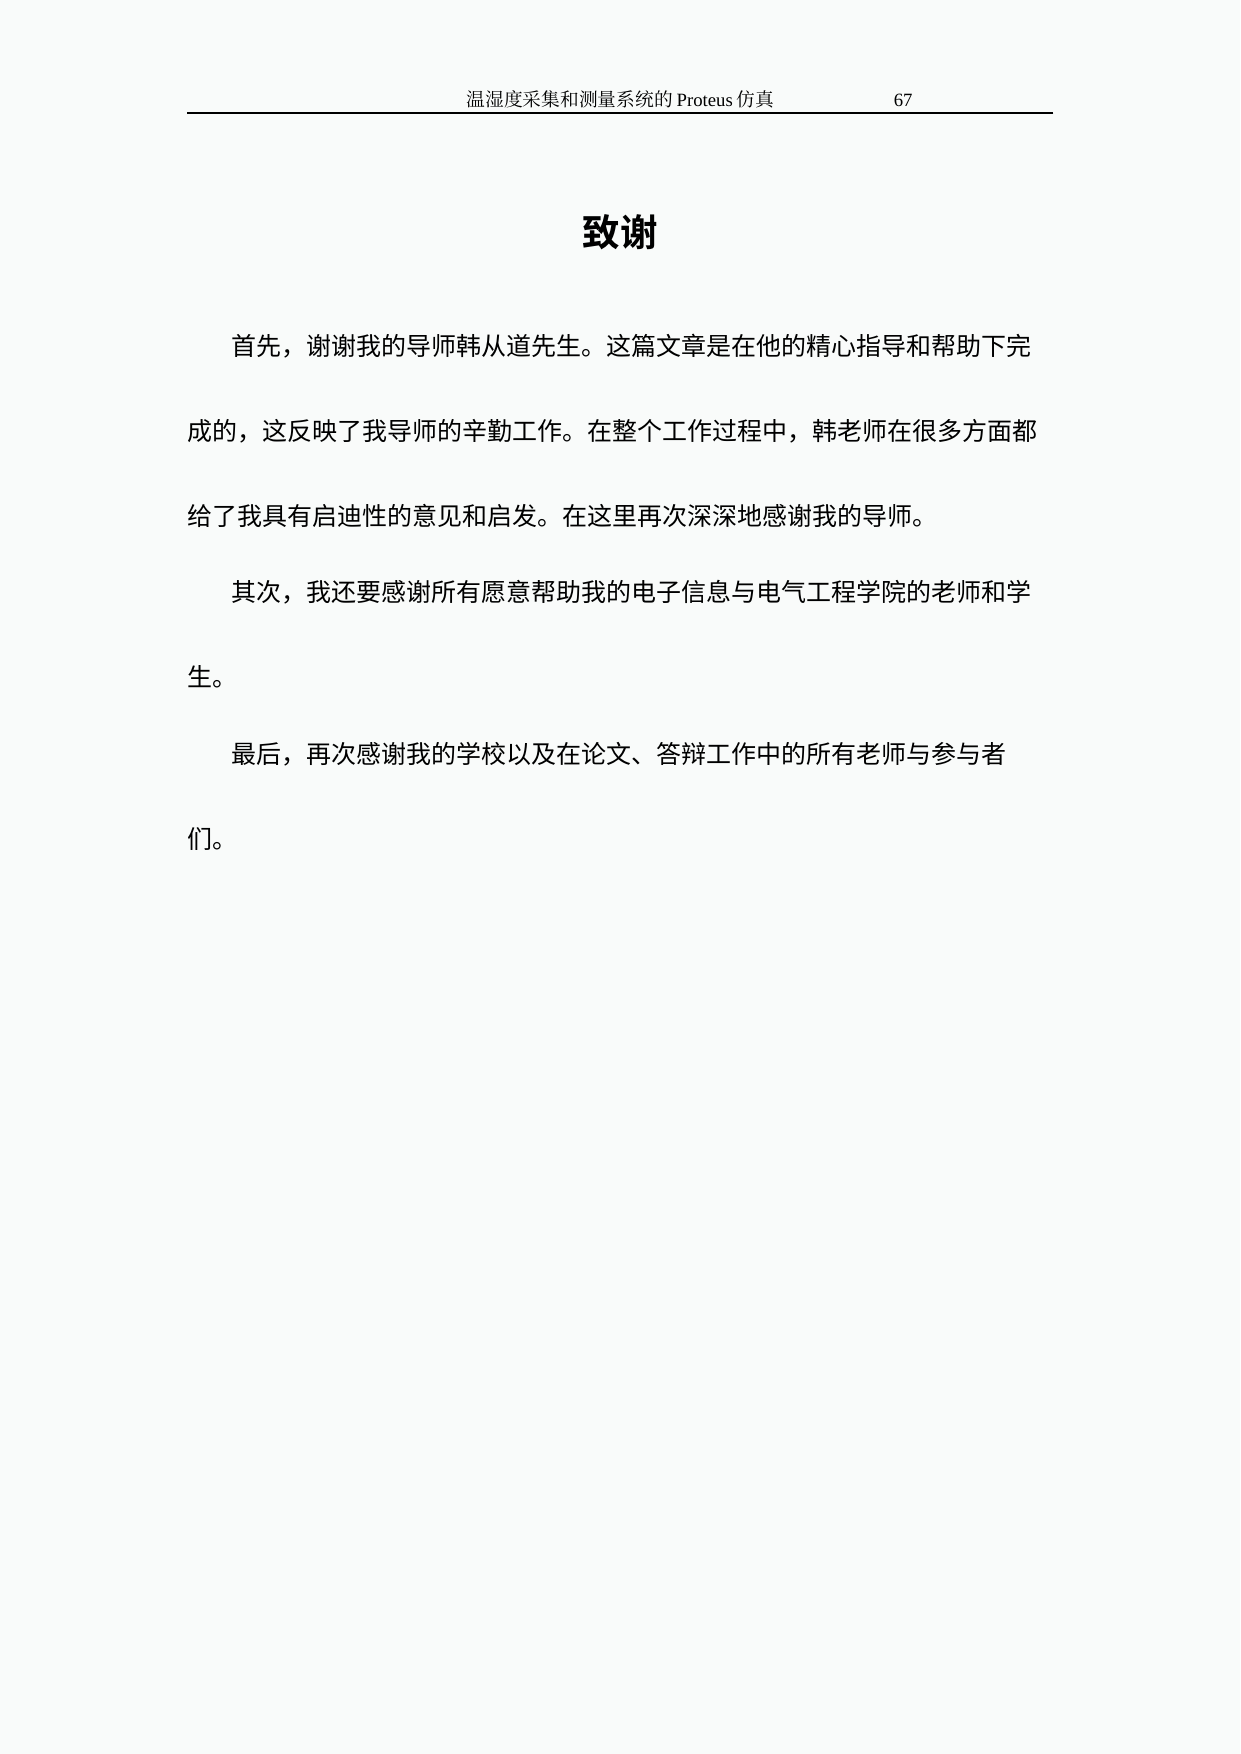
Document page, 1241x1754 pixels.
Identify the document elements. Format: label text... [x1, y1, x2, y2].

list 首先，谢谢我的导师韩从道先生。这篇文章是在他的精心指导和帮助下完成的，这反映了我导师的辛勤工作。在整个工作过程中，韩老师在很多方面都给了我具有启迪性的意见和启发。在这里再次深深地感谢我的导师。 [187, 310, 1053, 548]
text 致谢 [187, 196, 1053, 264]
list 其次，我还要感谢所有愿意帮助我的电子信息与电气工程学院的老师和学生。 [187, 557, 1053, 710]
list 最后，再次感谢我的学校以及在论文、答辩工作中的所有老师与参与者们。 [187, 719, 1053, 872]
